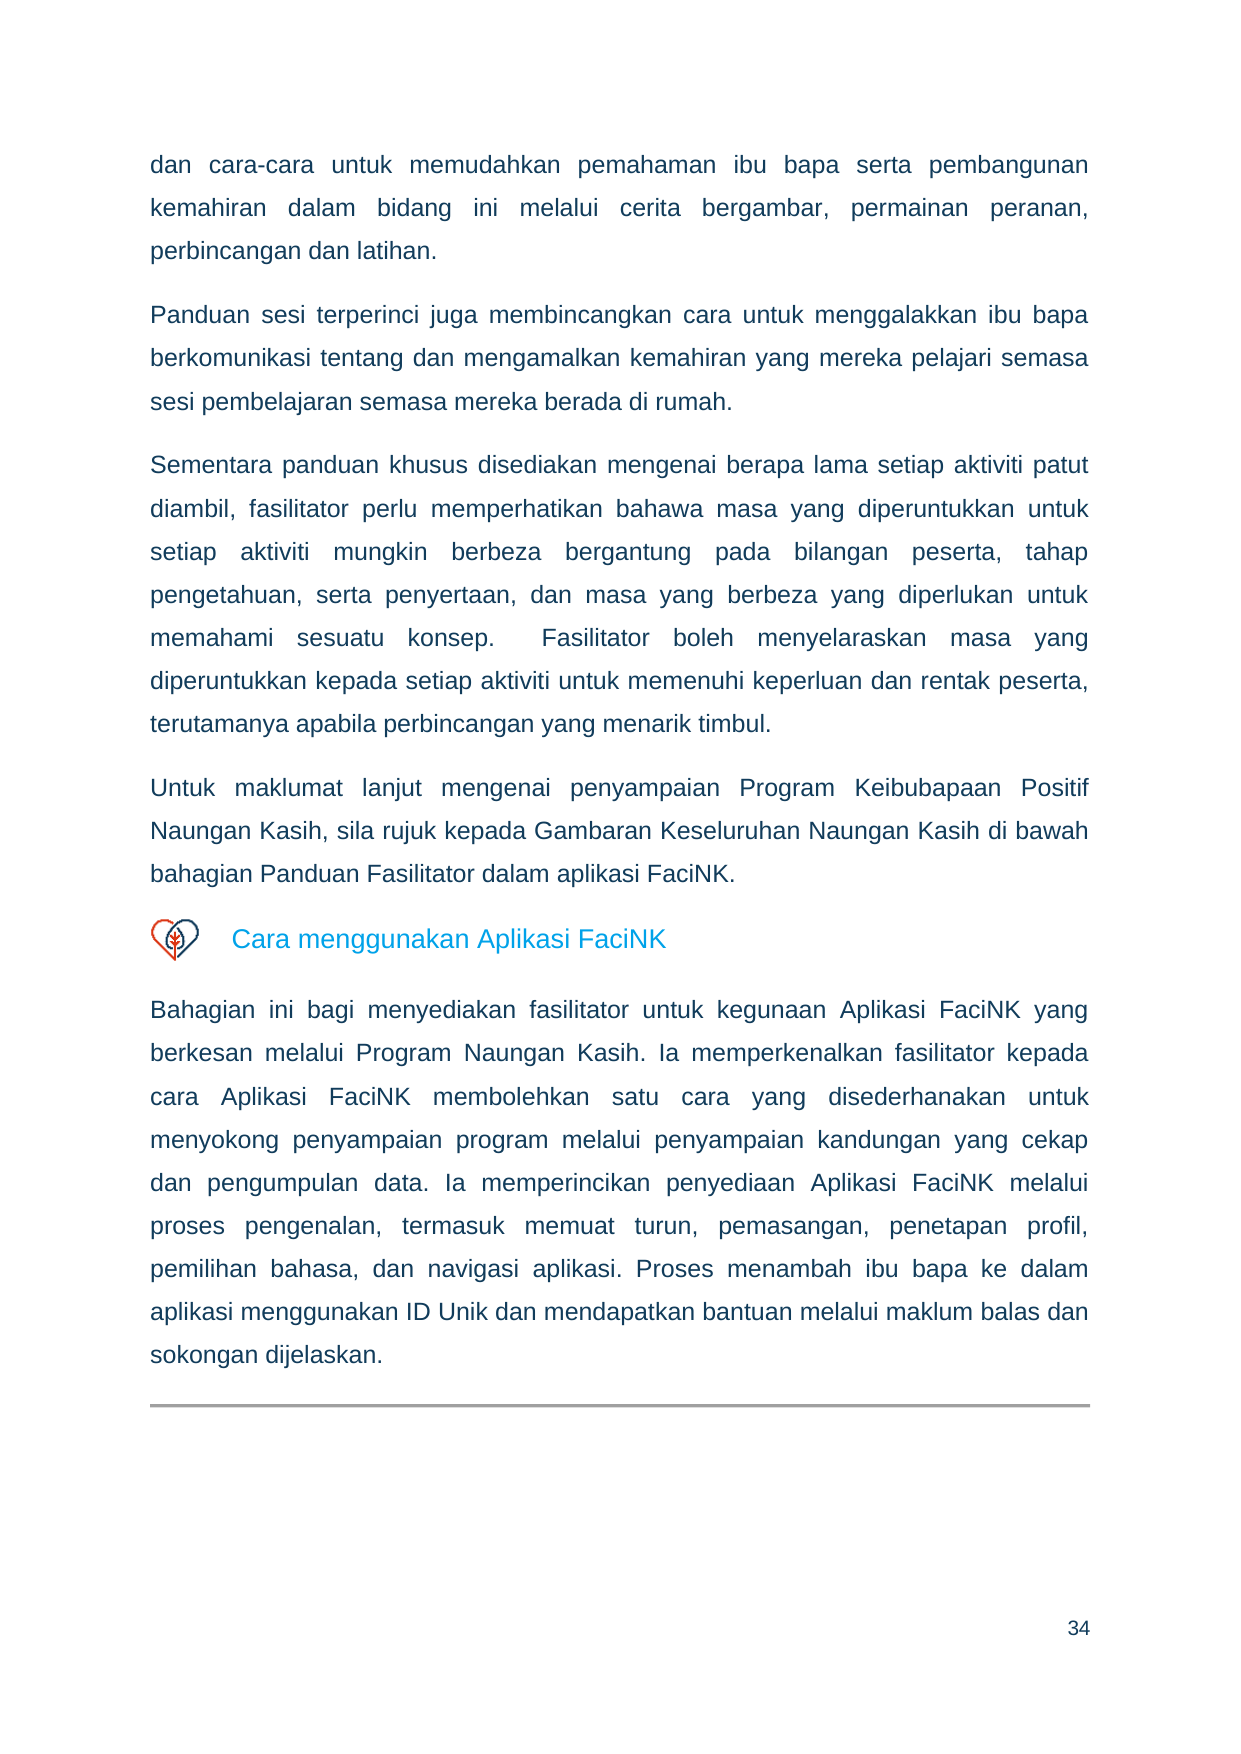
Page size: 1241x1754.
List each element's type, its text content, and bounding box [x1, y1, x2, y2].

subtitle Cara menggunakan Aplikasi FaciNK [205, 923, 1090, 954]
text Untuk maklumat lanjut mengenai penyampaian Program Keibubapaan Positif Naungan Kasih, sila rujuk kepada Gambaran Keseluruhan Naungan Kasih di bawah bahagian Panduan Fasilitator dalam aplikasi FaciNK. [150, 773, 1090, 888]
text Sementara panduan khusus disediakan mengenai berapa lama setiap aktiviti patut diambil, fasilitator perlu memperhatikan bahawa masa yang diperuntukkan untuk setiap aktiviti mungkin berbeza bergantung pada bilangan peserta, tahap pengetahuan, serta penyertaan, dan masa yang berbeza yang diperlukan untuk memahami sesuatu konsep. Fasilitator boleh menyelaraskan masa yang diperuntukkan kepada setiap aktiviti untuk memenuhi keperluan dan rentak peserta, terutamanya apabila perbincangan yang menarik timbul. [150, 450, 1090, 738]
picture [144, 909, 205, 971]
text Bahagian ini bagi menyediakan fasilitator untuk kegunaan Aplikasi FaciNK yang berkesan melalui Program Naungan Kasih. Ia memperkenalkan fasilitator kepada cara Aplikasi FaciNK membolehkan satu cara yang disederhanakan untuk menyokong penyampaian program melalui penyampaian kandungan yang cekap dan pengumpulan data. Ia memperincikan penyediaan Aplikasi FaciNK melalui proses pengenalan, termasuk memuat turun, pemasangan, penetapan profil, pemilihan bahasa, dan navigasi aplikasi. Proses menambah ibu bapa ke dalam aplikasi menggunakan ID Unik dan mendapatkan bantuan melalui maklum balas dan sokongan dijelaskan. [150, 995, 1090, 1369]
text Panduan sesi terperinci juga membincangkan cara untuk menggalakkan ibu bapa berkomunikasi tentang dan mengamalkan kemahiran yang mereka pelajari semasa sesi pembelajaran semasa mereka berada di rumah. [150, 300, 1090, 415]
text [150, 150, 1090, 265]
